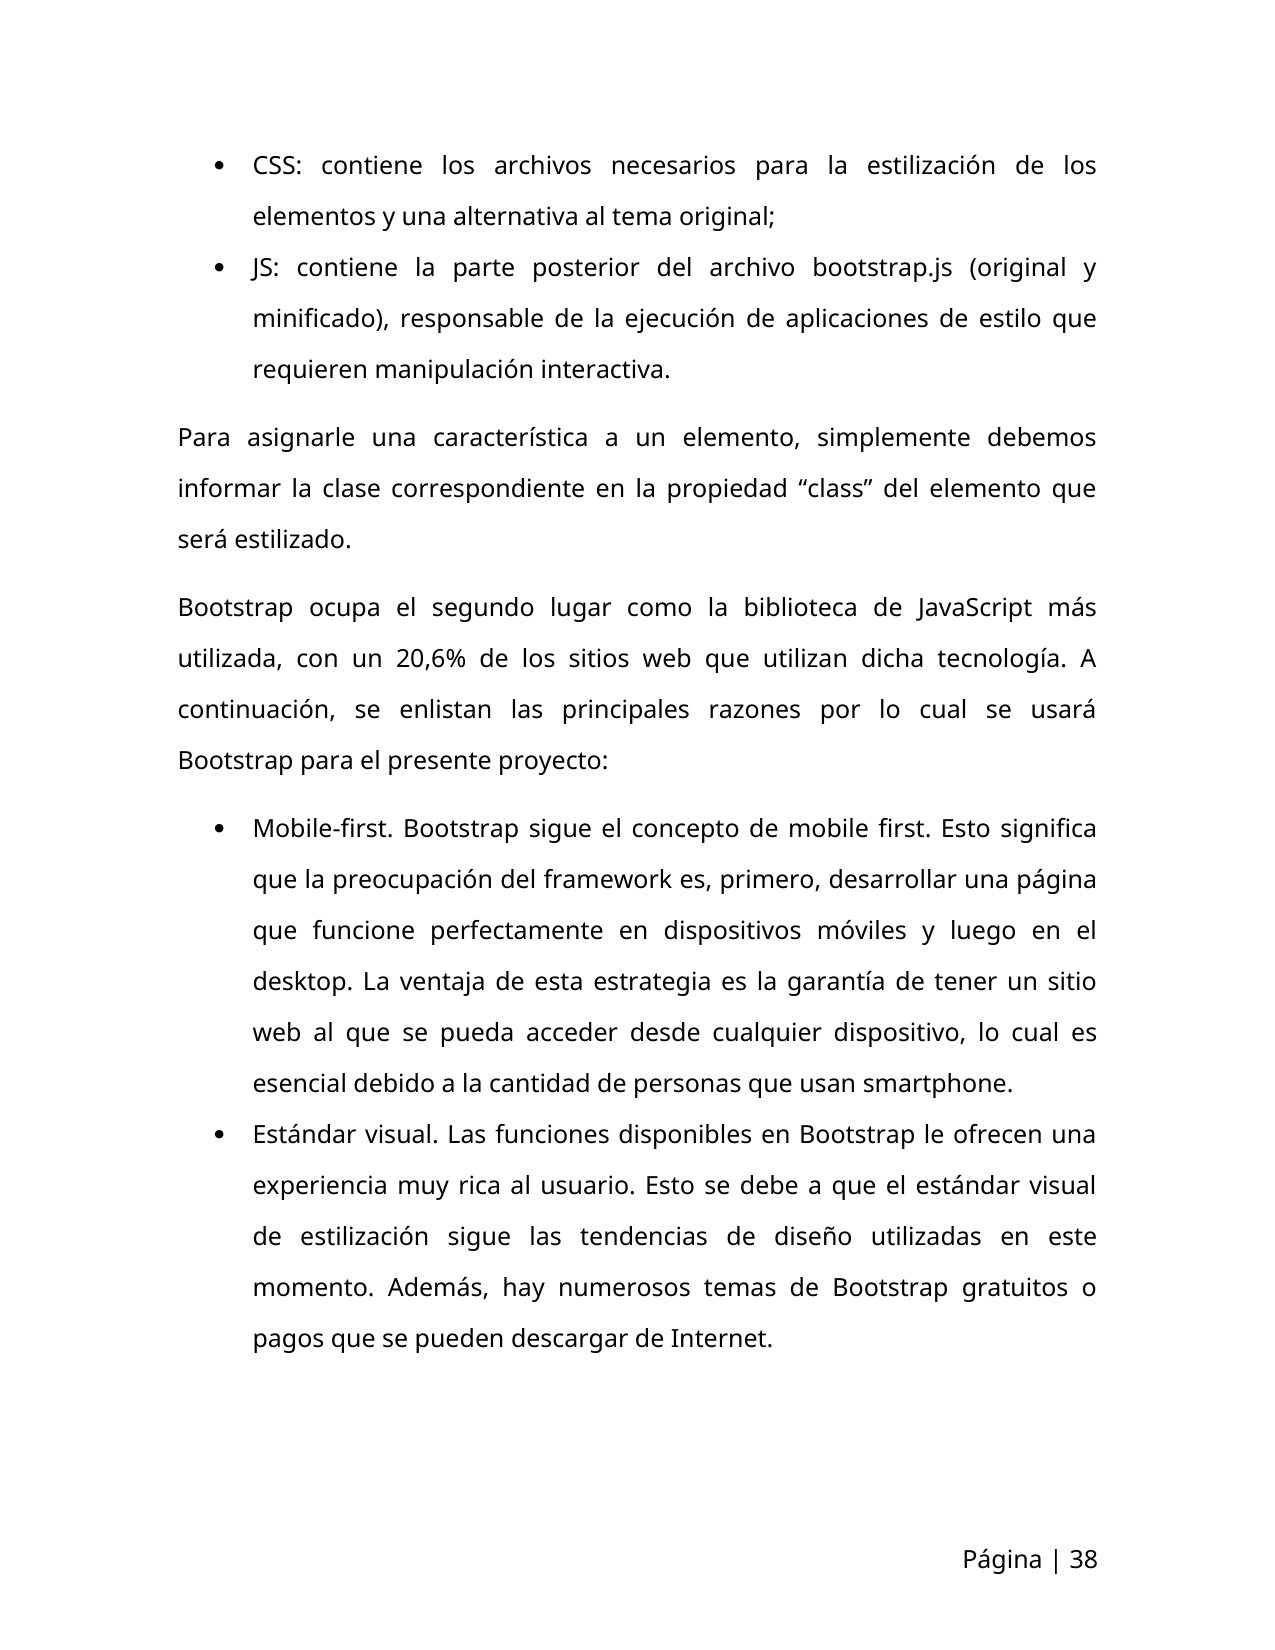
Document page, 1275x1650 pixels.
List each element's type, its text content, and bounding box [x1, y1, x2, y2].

list Mobile-first. Bootstrap sigue el concepto de mobile first. Esto significa que la preocupación del framework es, primero, desarrollar una página que funcione perfectamente en dispositivos móviles y luego en el desktop. La ventaja de esta estrategia es la garantía de tener un sitio web al que se pueda acceder desde cualquier dispositivo, lo cual es esencial debido a la cantidad de personas que usan smartphone. [215, 810, 1098, 1099]
list Estándar visual. Las funciones disponibles en Bootstrap le ofrecen una experiencia muy rica al usuario. Esto se debe a que el estándar visual de estilización sigue las tendencias de diseño utilizadas en este momento. Además, hay numerosos temas de Bootstrap gratuitos o pagos que se pueden descargar de Internet. [215, 1116, 1098, 1355]
list CSS: contiene los archivos necesarios para la estilización de los elementos y una alternativa al tema original; [215, 148, 1098, 233]
text Bootstrap ocupa el segundo lugar como la biblioteca de JavaScript más utilizada, con un 20,6% de los sitios web que utilizan dicha tecnología. A continuación, se enlistan las principales razones por lo cual se usará Bootstrap para el presente proyecto: [177, 589, 1098, 777]
list JS: contiene la parte posterior del archivo bootstrap.js (original y minificado), responsable de la ejecución de aplicaciones de estilo que requieren manipulación interactiva. [215, 250, 1098, 386]
text Para asignarle una característica a un elemento, simplemente debemos informar la clase correspondiente en la propiedad “class” del elemento que será estilizado. [177, 419, 1098, 556]
